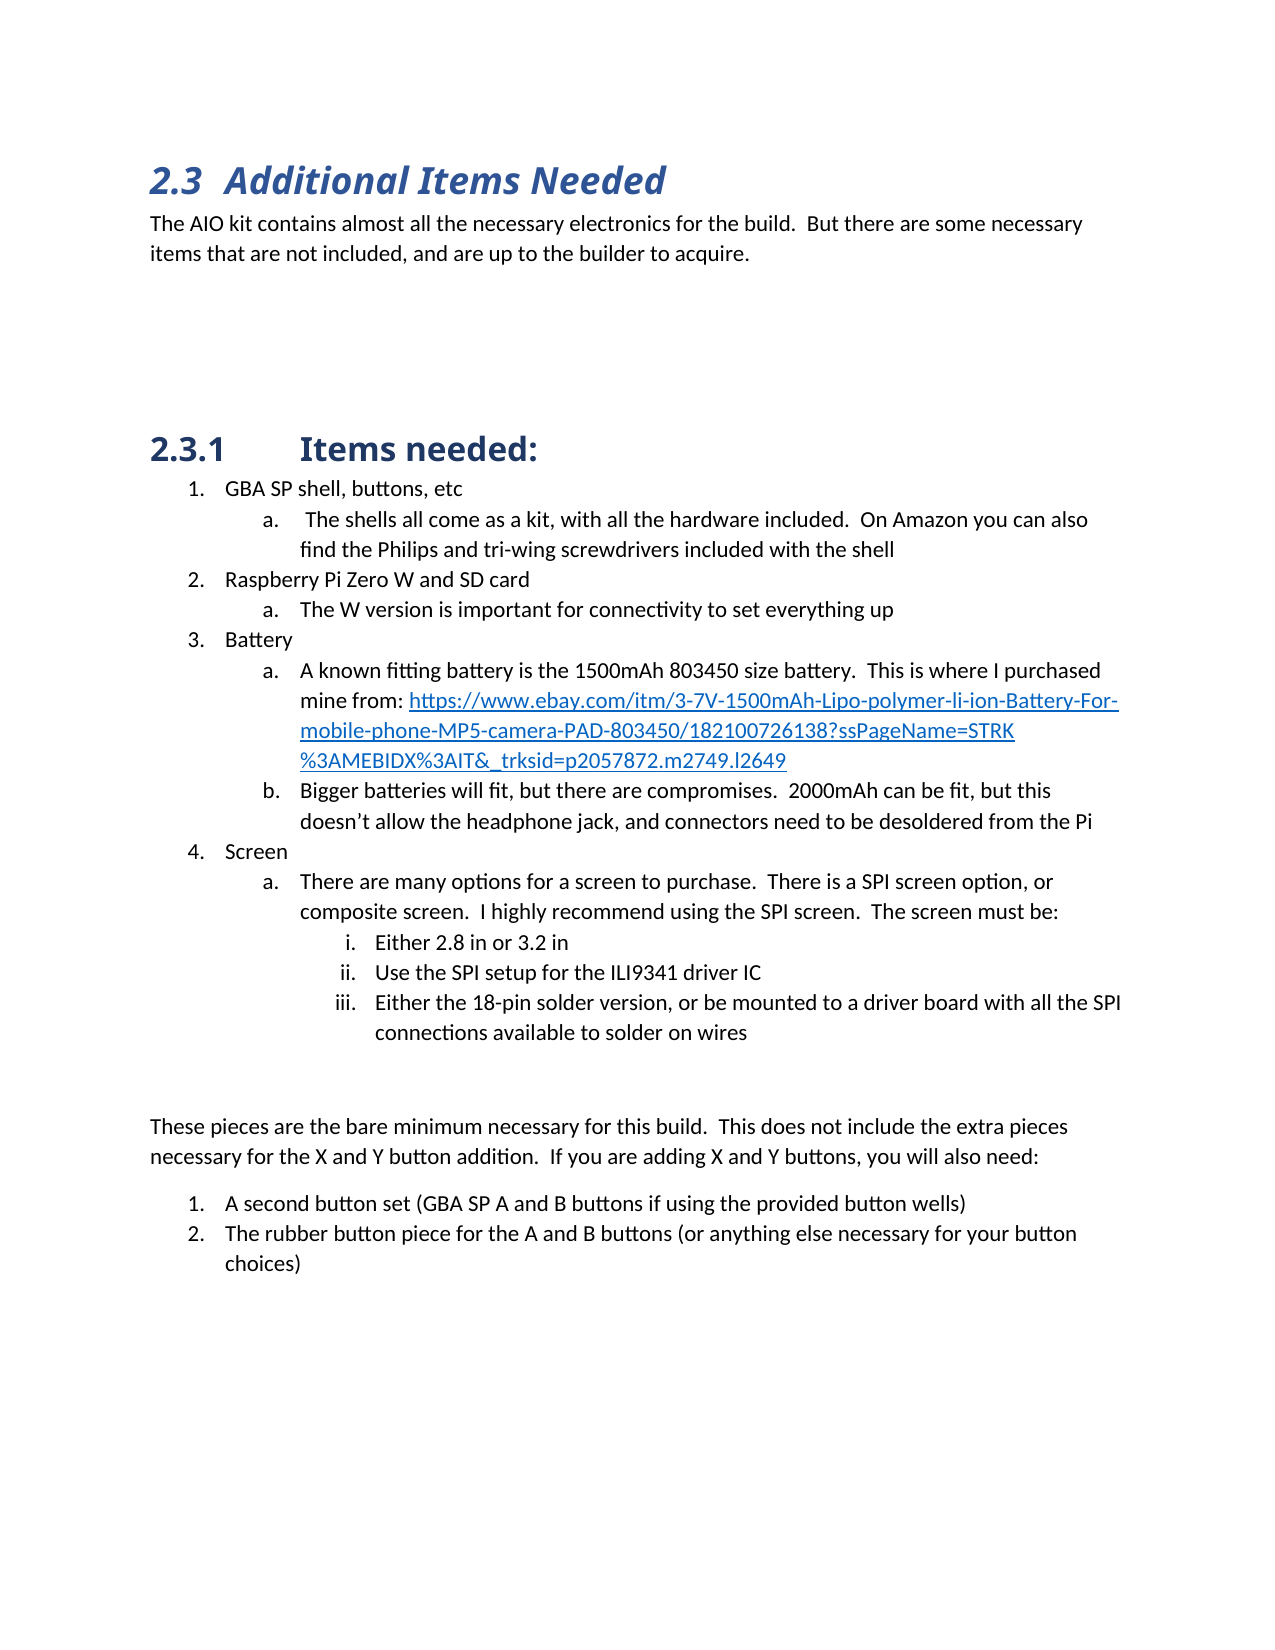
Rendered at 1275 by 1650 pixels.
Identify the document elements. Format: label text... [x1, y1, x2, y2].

list Use the SPI setup for the ILI9341 driver IC [356, 958, 1125, 986]
list The rubber button piece for the A and B buttons (or anything else necessary for your button choices) [187, 1219, 1125, 1277]
list The W version is important for connectivity to set everything up [262, 595, 1125, 623]
list Raspberry Pi Zero W and SD card [187, 565, 1125, 593]
list GBA SP shell, buttons, etc [187, 474, 1125, 502]
subtitle Items needed: [150, 426, 1125, 471]
text These pieces are the bare minimum necessary for this build. This does not include the extra pieces necessary for the X and Y button addition. If you are adding X and Y buttons, you will also need: [150, 1112, 1125, 1170]
subtitle Additional Items Needed [150, 154, 1125, 205]
list A known fitting battery is the 1500mAh 803450 size battery. This is where I purchased mine from: https://www.ebay.com/itm/3-7V-1500mAh-Lipo-polymer-li-ion-Battery-For-mobile-phone-MP5-camera-PAD-803450/182100726138?ssPageName=STRK%3AMEBIDX%3AIT&_trksid=p2057872.m2749.l2649 [262, 656, 1125, 774]
list Battery [187, 626, 1125, 653]
list A second button set (GBA SP A and B buttons if using the provided button wells) [187, 1189, 1125, 1217]
list Either 2.8 in or 3.2 in [356, 928, 1125, 956]
list Screen [187, 837, 1125, 865]
list Bigger batteries will fit, but there are compromises. 2000mAh can be fit, but this doesn’t allow the headphone jack, and connectors need to be desoldered from the Pi [262, 777, 1125, 835]
list Either the 18-pin solder version, or be mounted to a driver board with all the SPI connections available to solder on wires [356, 988, 1125, 1046]
text The AIO kit contains almost all the necessary electronics for the build. But there are some necessary items that are not included, and are up to the builder to acquire. [150, 209, 1125, 267]
list There are many options for a screen to purchase. There is a SPI screen option, or composite screen. I highly recommend using the SPI screen. The screen must be: [262, 867, 1125, 925]
list The shells all come as a kit, with all the hardware included. On Amazon you can also find the Philips and tri-wing screwdrivers included with the shell [262, 505, 1125, 563]
